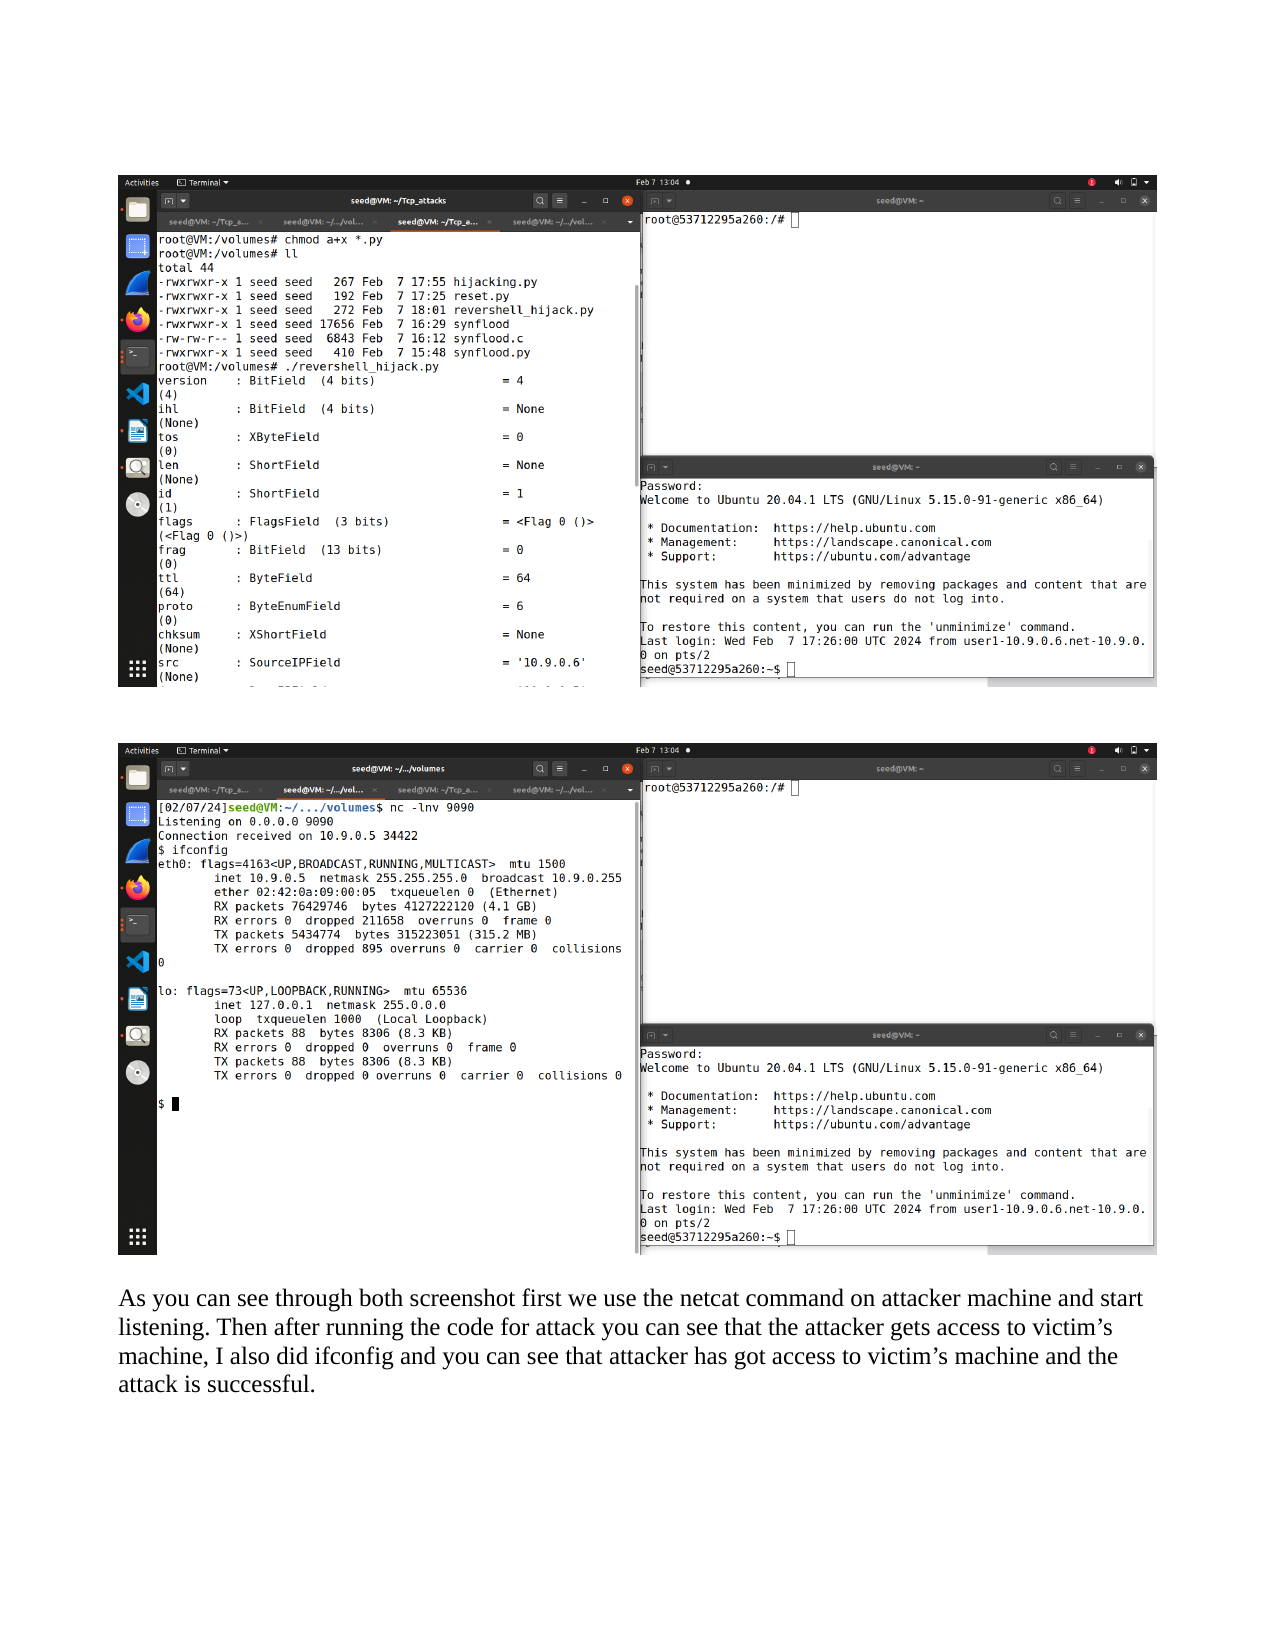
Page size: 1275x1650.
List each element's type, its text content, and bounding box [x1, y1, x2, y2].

picture [118, 175, 1157, 687]
text As you can see through both screenshot first we use the netcat command on attacker machine and start listening. Then after running the code for attack you can see that the attacker gets access to victim’s machine, I also did ifconfig and you can see that attacker has got access to victim’s machine and the attack is successful. [118, 1283, 1157, 1398]
picture [118, 743, 1157, 1255]
